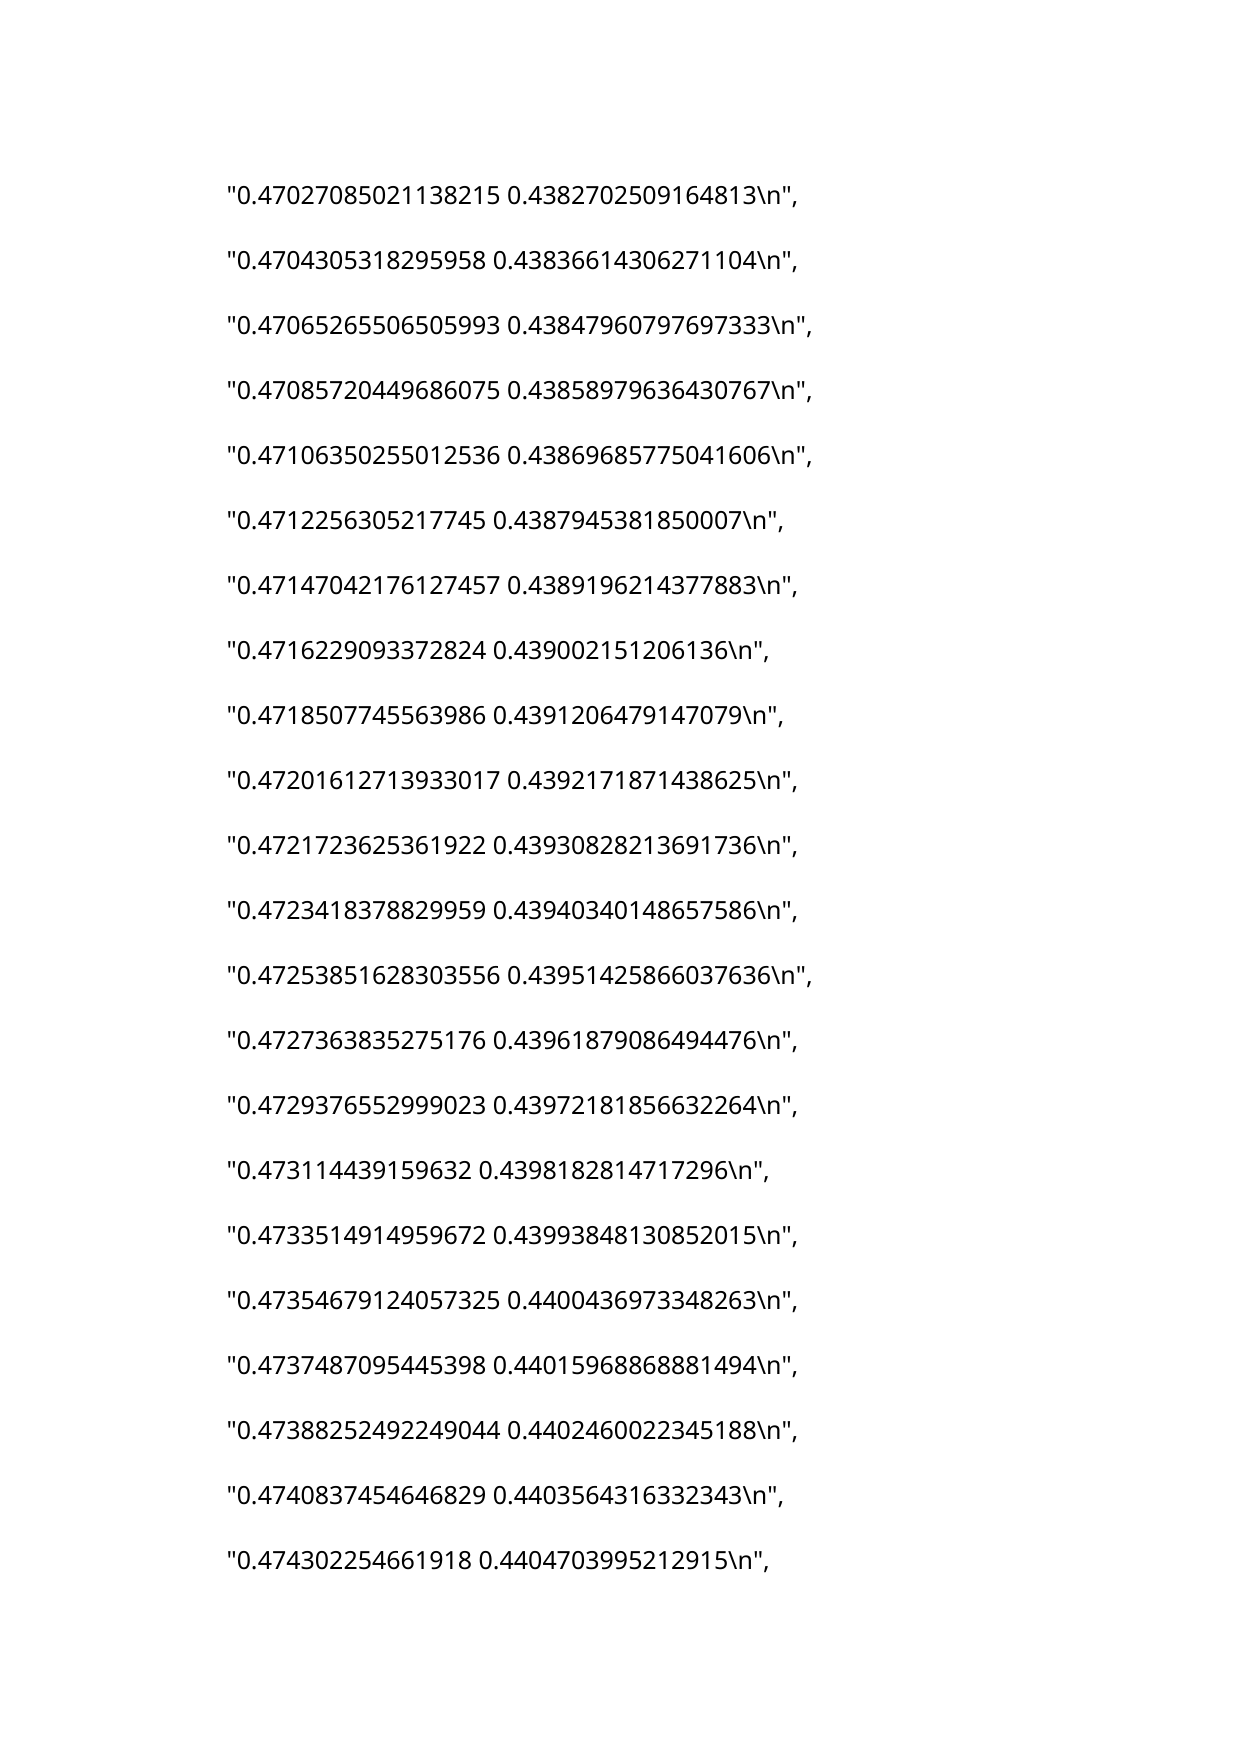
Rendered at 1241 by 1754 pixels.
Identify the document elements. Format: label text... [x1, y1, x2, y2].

text "0.4733514914959672 0.43993848130852015\n", [187, 1202, 1053, 1267]
text "0.47147042176127457 0.4389196214377883\n", [187, 552, 1053, 617]
text "0.4721723625361922 0.43930828213691736\n", [187, 812, 1053, 877]
text "0.47253851628303556 0.43951425866037636\n", [187, 942, 1053, 1007]
text "0.4727363835275176 0.43961879086494476\n", [187, 1007, 1053, 1072]
text "0.47388252492249044 0.4402460022345188\n", [187, 1397, 1053, 1462]
text "0.47354679124057325 0.4400436973348263\n", [187, 1267, 1053, 1332]
text "0.4704305318295958 0.43836614306271104\n", [187, 227, 1053, 292]
text "0.4712256305217745 0.4387945381850007\n", [187, 487, 1053, 552]
text "0.47106350255012536 0.43869685775041606\n", [187, 422, 1053, 487]
text "0.47201612713933017 0.4392171871438625\n", [187, 747, 1053, 812]
text "0.47085720449686075 0.43858979636430767\n", [187, 357, 1053, 422]
text "0.47027085021138215 0.4382702509164813\n", [187, 162, 1053, 227]
text "0.4716229093372824 0.439002151206136\n", [187, 617, 1053, 682]
text "0.4737487095445398 0.44015968868881494\n", [187, 1332, 1053, 1397]
text "0.4740837454646829 0.4403564316332343\n", [187, 1462, 1053, 1527]
text "0.473114439159632 0.4398182814717296\n", [187, 1137, 1053, 1202]
text "0.474302254661918 0.4404703995212915\n", [187, 1527, 1053, 1592]
text "0.4729376552999023 0.43972181856632264\n", [187, 1072, 1053, 1137]
text "0.47065265506505993 0.43847960797697333\n", [187, 292, 1053, 357]
text "0.4723418378829959 0.43940340148657586\n", [187, 877, 1053, 942]
text "0.4718507745563986 0.4391206479147079\n", [187, 682, 1053, 747]
